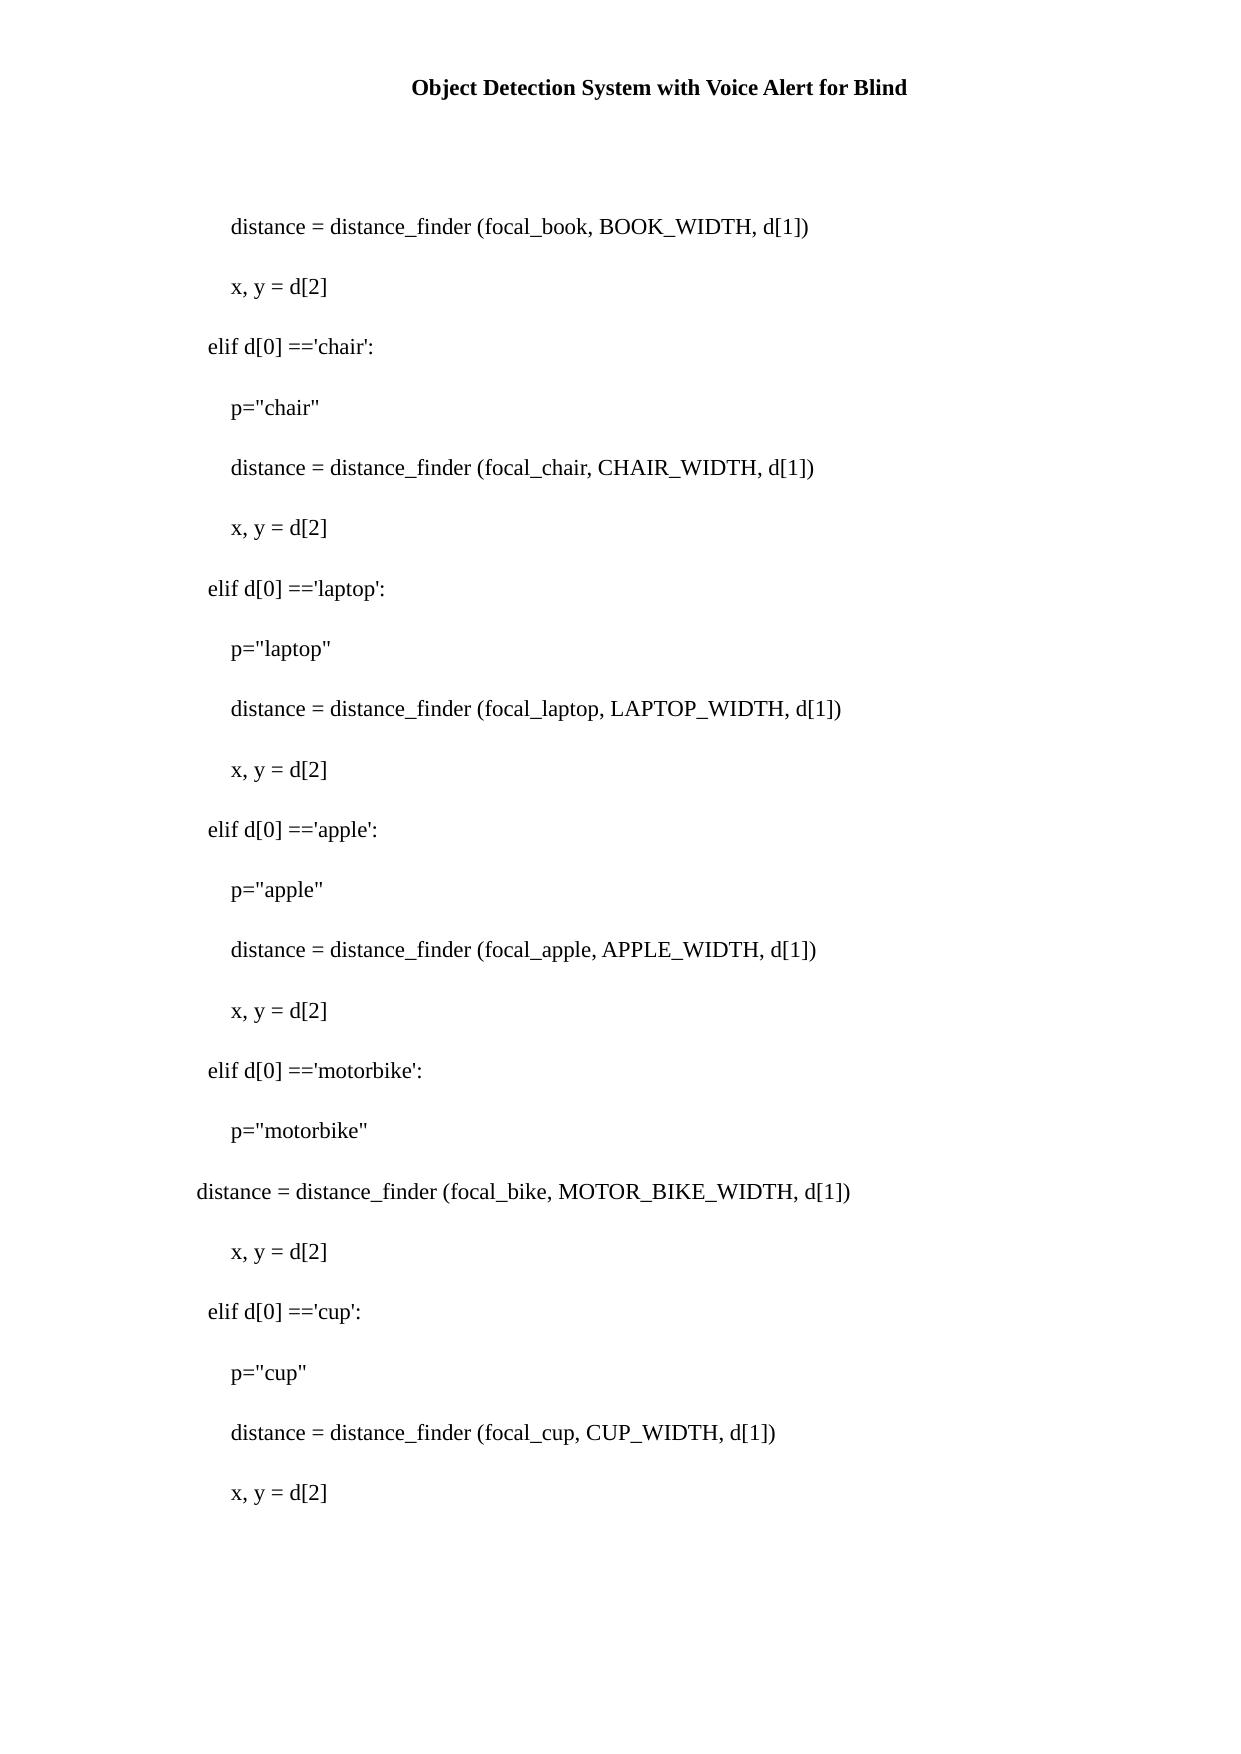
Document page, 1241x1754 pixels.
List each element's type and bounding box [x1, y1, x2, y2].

table_cell [136, 205, 1184, 1606]
